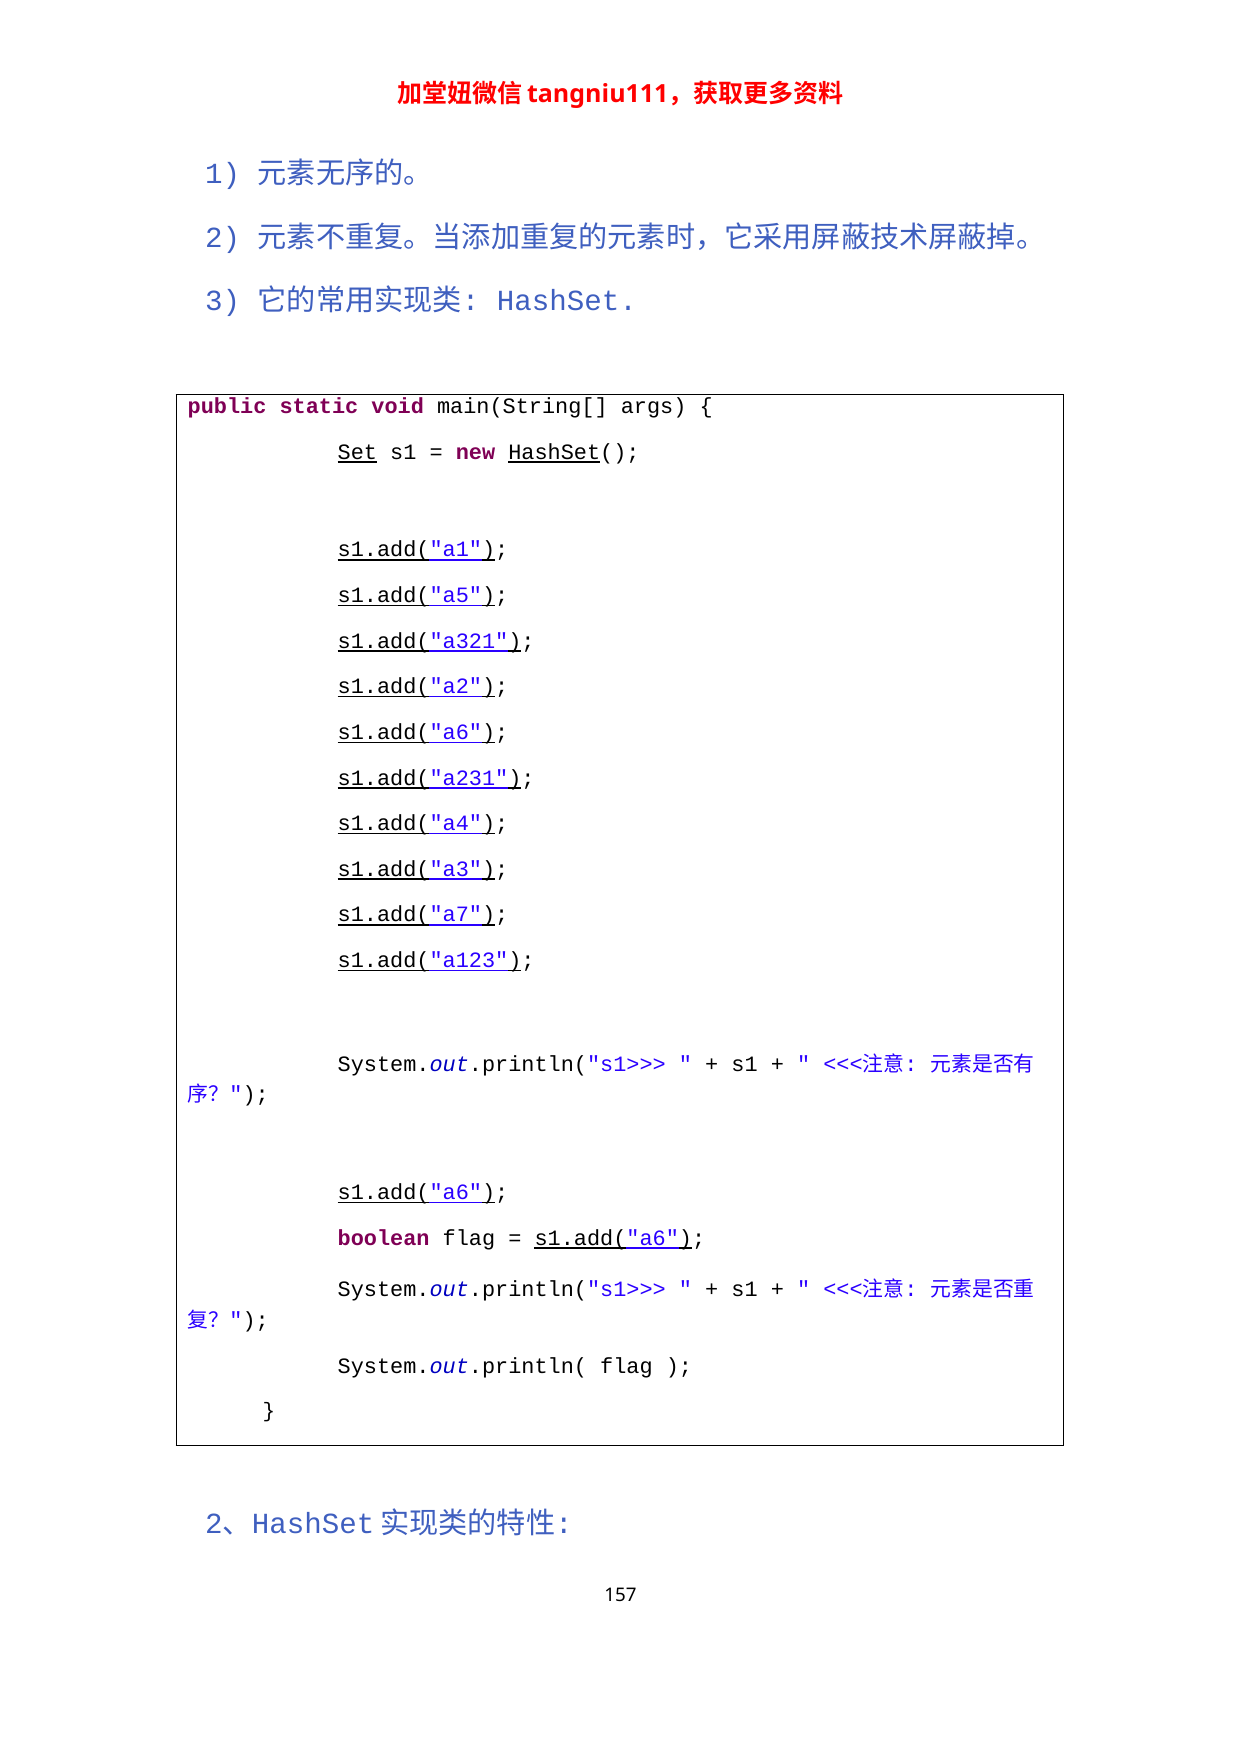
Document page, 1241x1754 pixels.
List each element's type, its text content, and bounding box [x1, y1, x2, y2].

text 2) 元素不重复。当添加重复的元素时，它采用屏蔽技术屏蔽掉。 [187, 213, 1053, 256]
text 3) 它的常用实现类: HashSet. [187, 277, 1053, 319]
text 1) 元素无序的。 [187, 150, 1053, 193]
table_header public static void main(String[] args) { Set s1 = new HashSet(); s1.add("a1"); s1.add("a5"); s1.add("a321"); s1.add("a2"); s1.add("a6"); s1.add("a231"); s1.add("a4"); s1.add("a3"); s1.add("a7"); s1.add("a123"); System.out.println("s1>>> " + s1 + " <<<注意: 元素是否有序？"); s1.add("a6"); boolean flag = s1.add("a6"); System.out.println("s1>>> " + s1 + " <<<注意: 元素是否重复？"); System.out.println( flag ); } [177, 395, 1063, 1445]
text 2、HashSet实现类的特性: [187, 1500, 1053, 1542]
